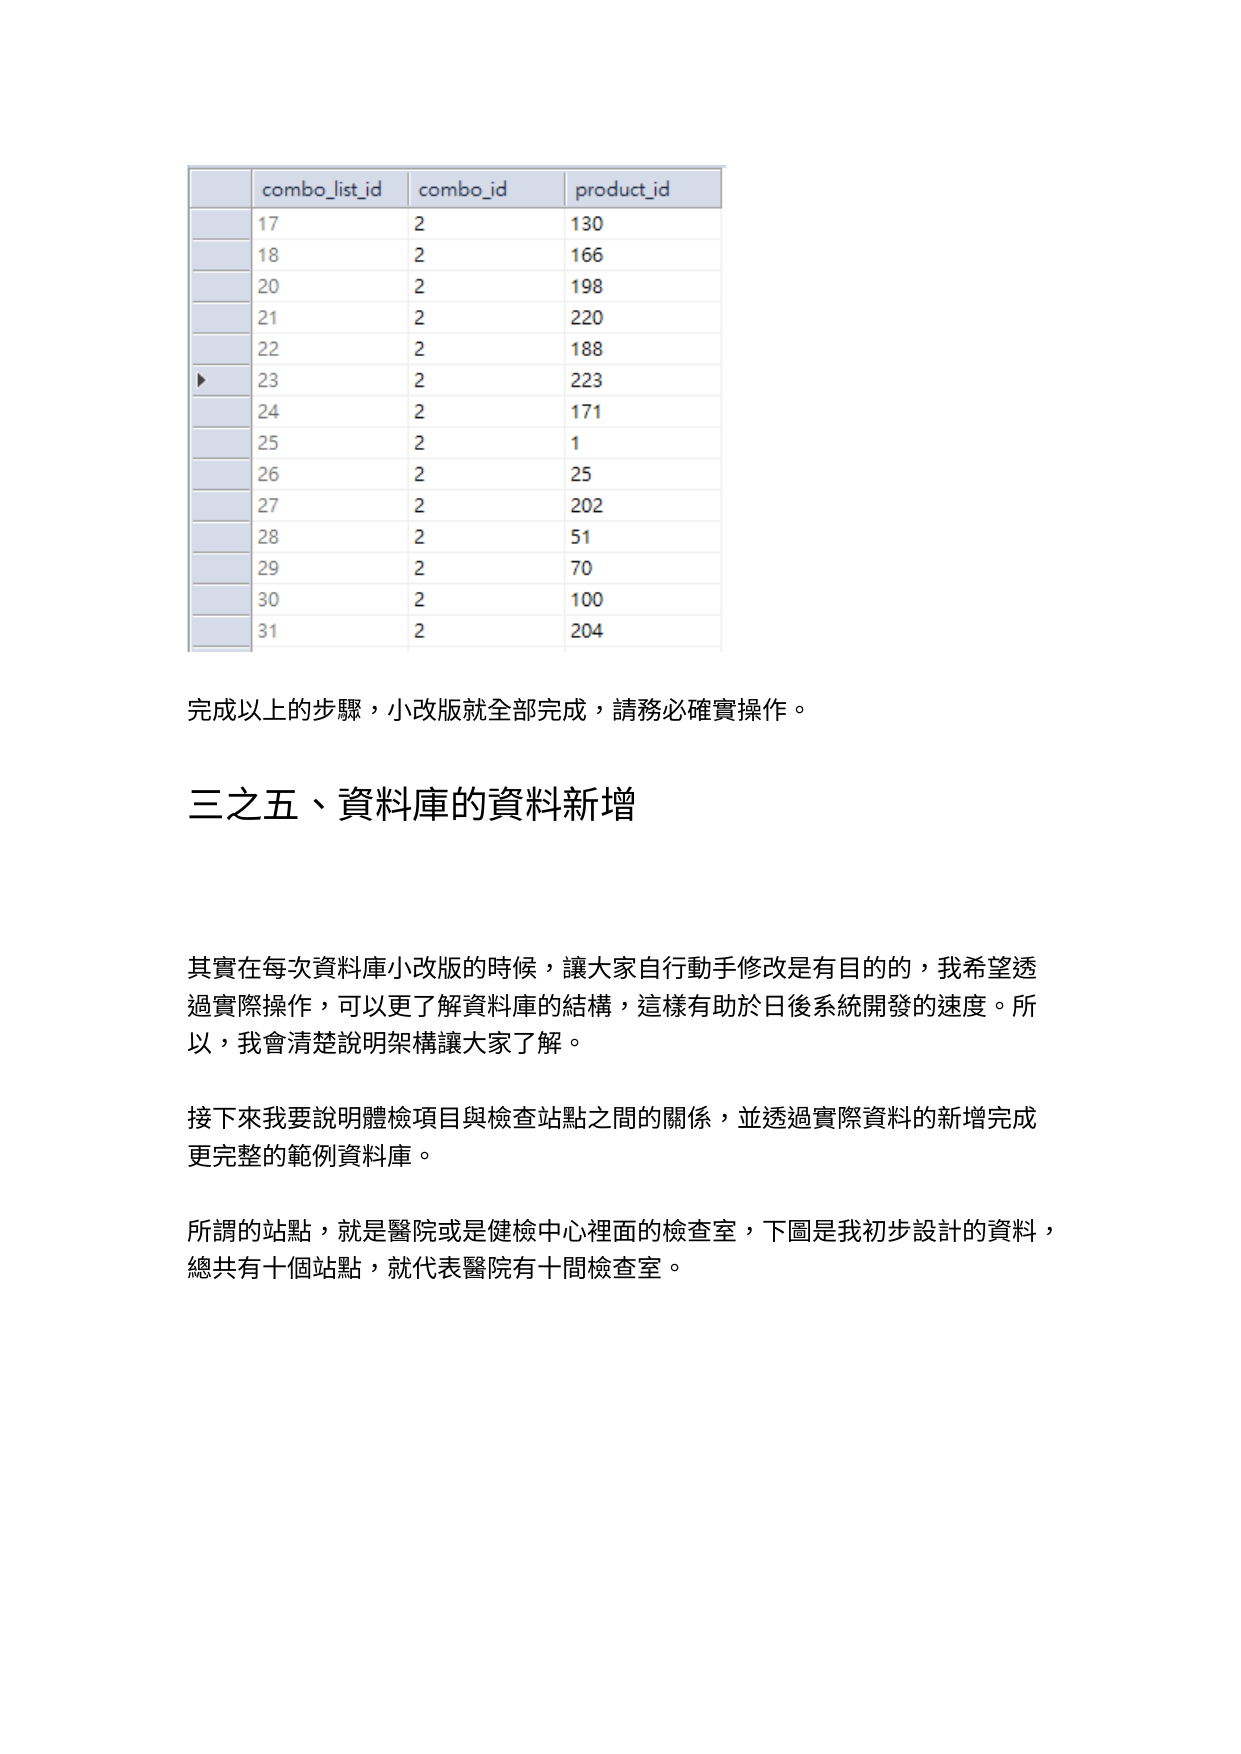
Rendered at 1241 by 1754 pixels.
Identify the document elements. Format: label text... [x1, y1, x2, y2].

subtitle 三之五、資料庫的資料新增 [187, 764, 1053, 839]
text 完成以上的步驟，小改版就全部完成，請務必確實操作。 [187, 689, 1053, 727]
text 接下來我要說明體檢項目與檢查站點之間的關係，並透過實際資料的新增完成更完整的範例資料庫。 [187, 1098, 1053, 1173]
text 所謂的站點，就是醫院或是健檢中心裡面的檢查室，下圖是我初步設計的資料，總共有十個站點，就代表醫院有十間檢查室。 [187, 1211, 1053, 1286]
text 其實在每次資料庫小改版的時候，讓大家自行動手修改是有目的的，我希望透過實際操作，可以更了解資料庫的結構，這樣有助於日後系統開發的速度。所以，我會清楚說明架構讓大家了解。 [187, 948, 1053, 1061]
picture [187, 165, 727, 652]
